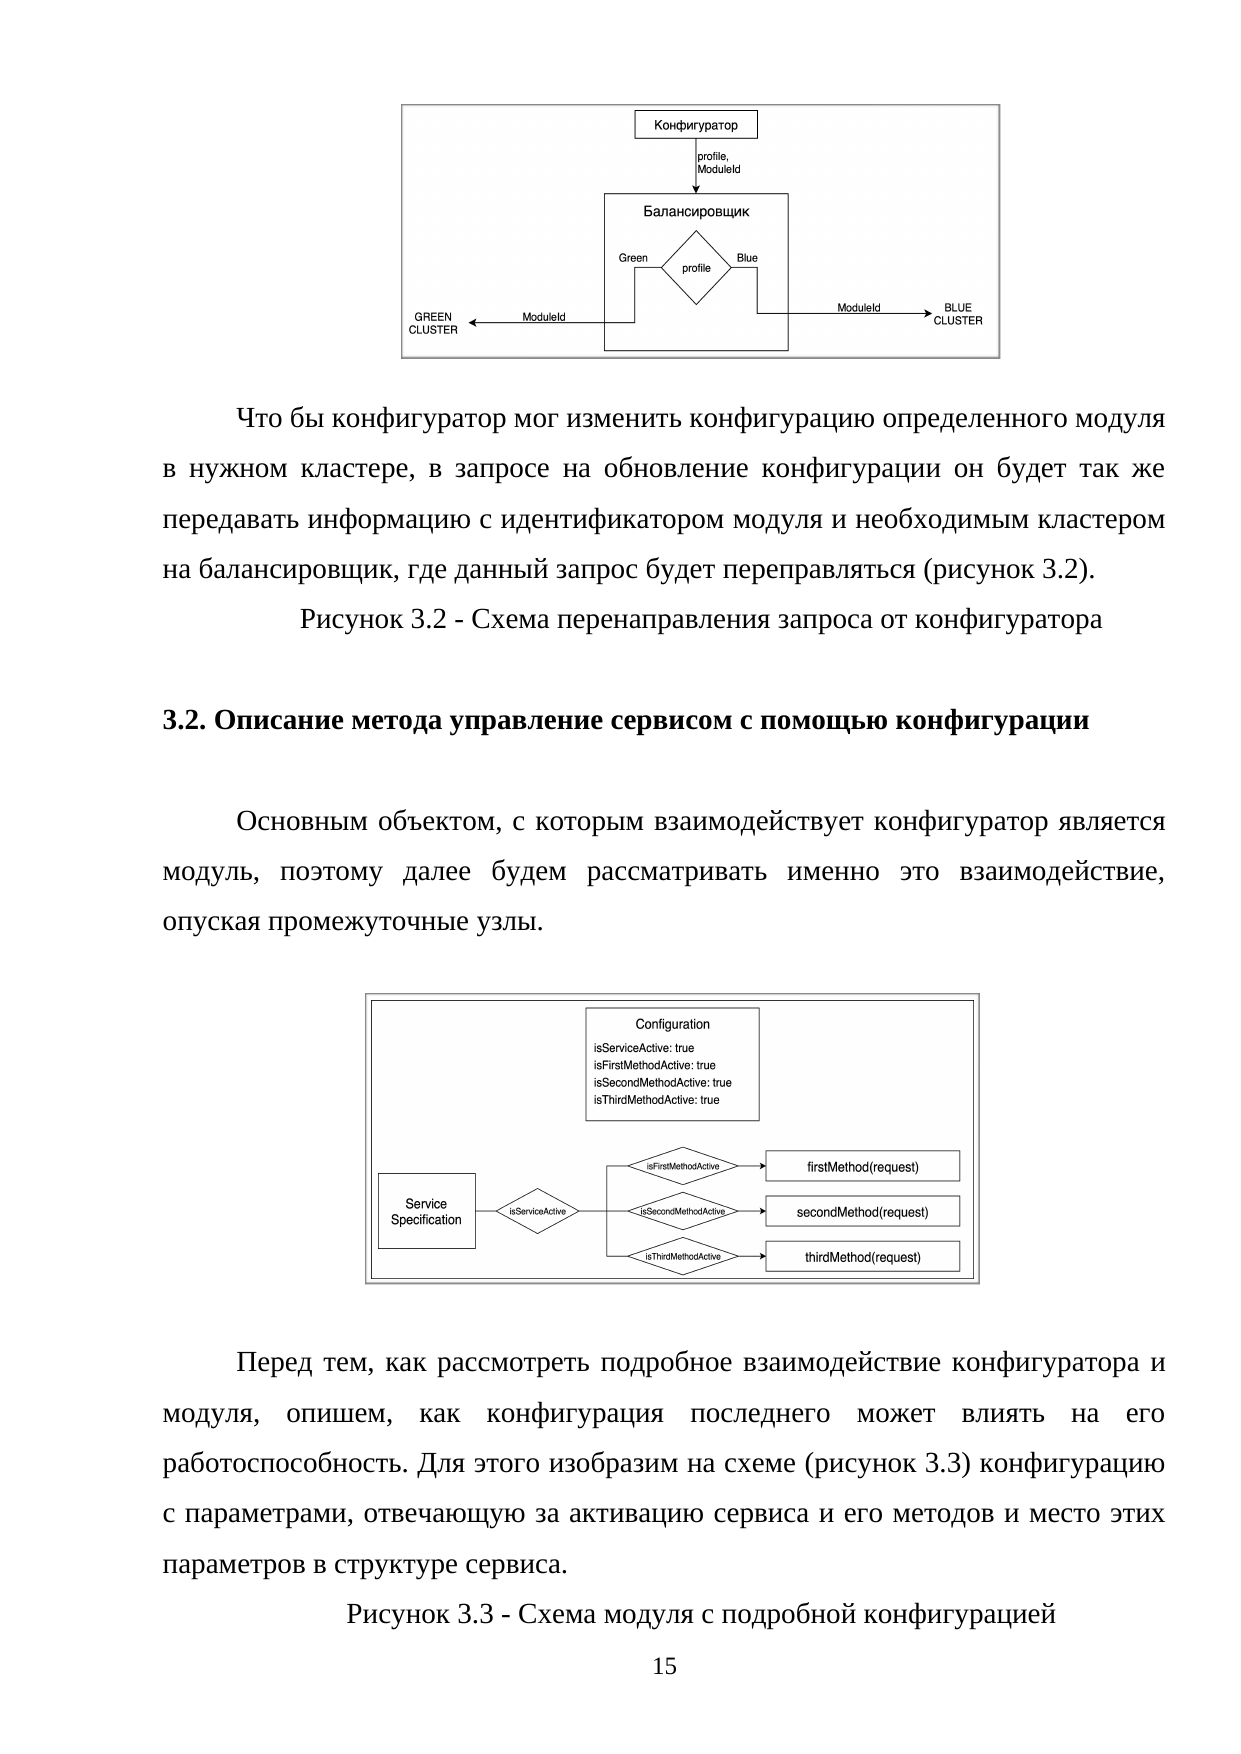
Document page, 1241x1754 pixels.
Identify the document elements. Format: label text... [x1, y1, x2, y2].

text Рисунок 3.2 - Схема перенаправления запроса от конфигуратора [162, 601, 1166, 635]
picture [401, 104, 1002, 359]
picture [365, 993, 980, 1286]
text Основным объектом, с которым взаимодействует конфигуратор является модуль, поэтому далее будем рассматривать именно это взаимодействие, опуская промежуточные узлы. [162, 803, 1166, 937]
text Рисунок 3.3 - Схема модуля с подробной конфигурацией [162, 1596, 1166, 1629]
subtitle 3.2. Описание метода управление сервисом с помощью конфигурации [162, 702, 1166, 736]
